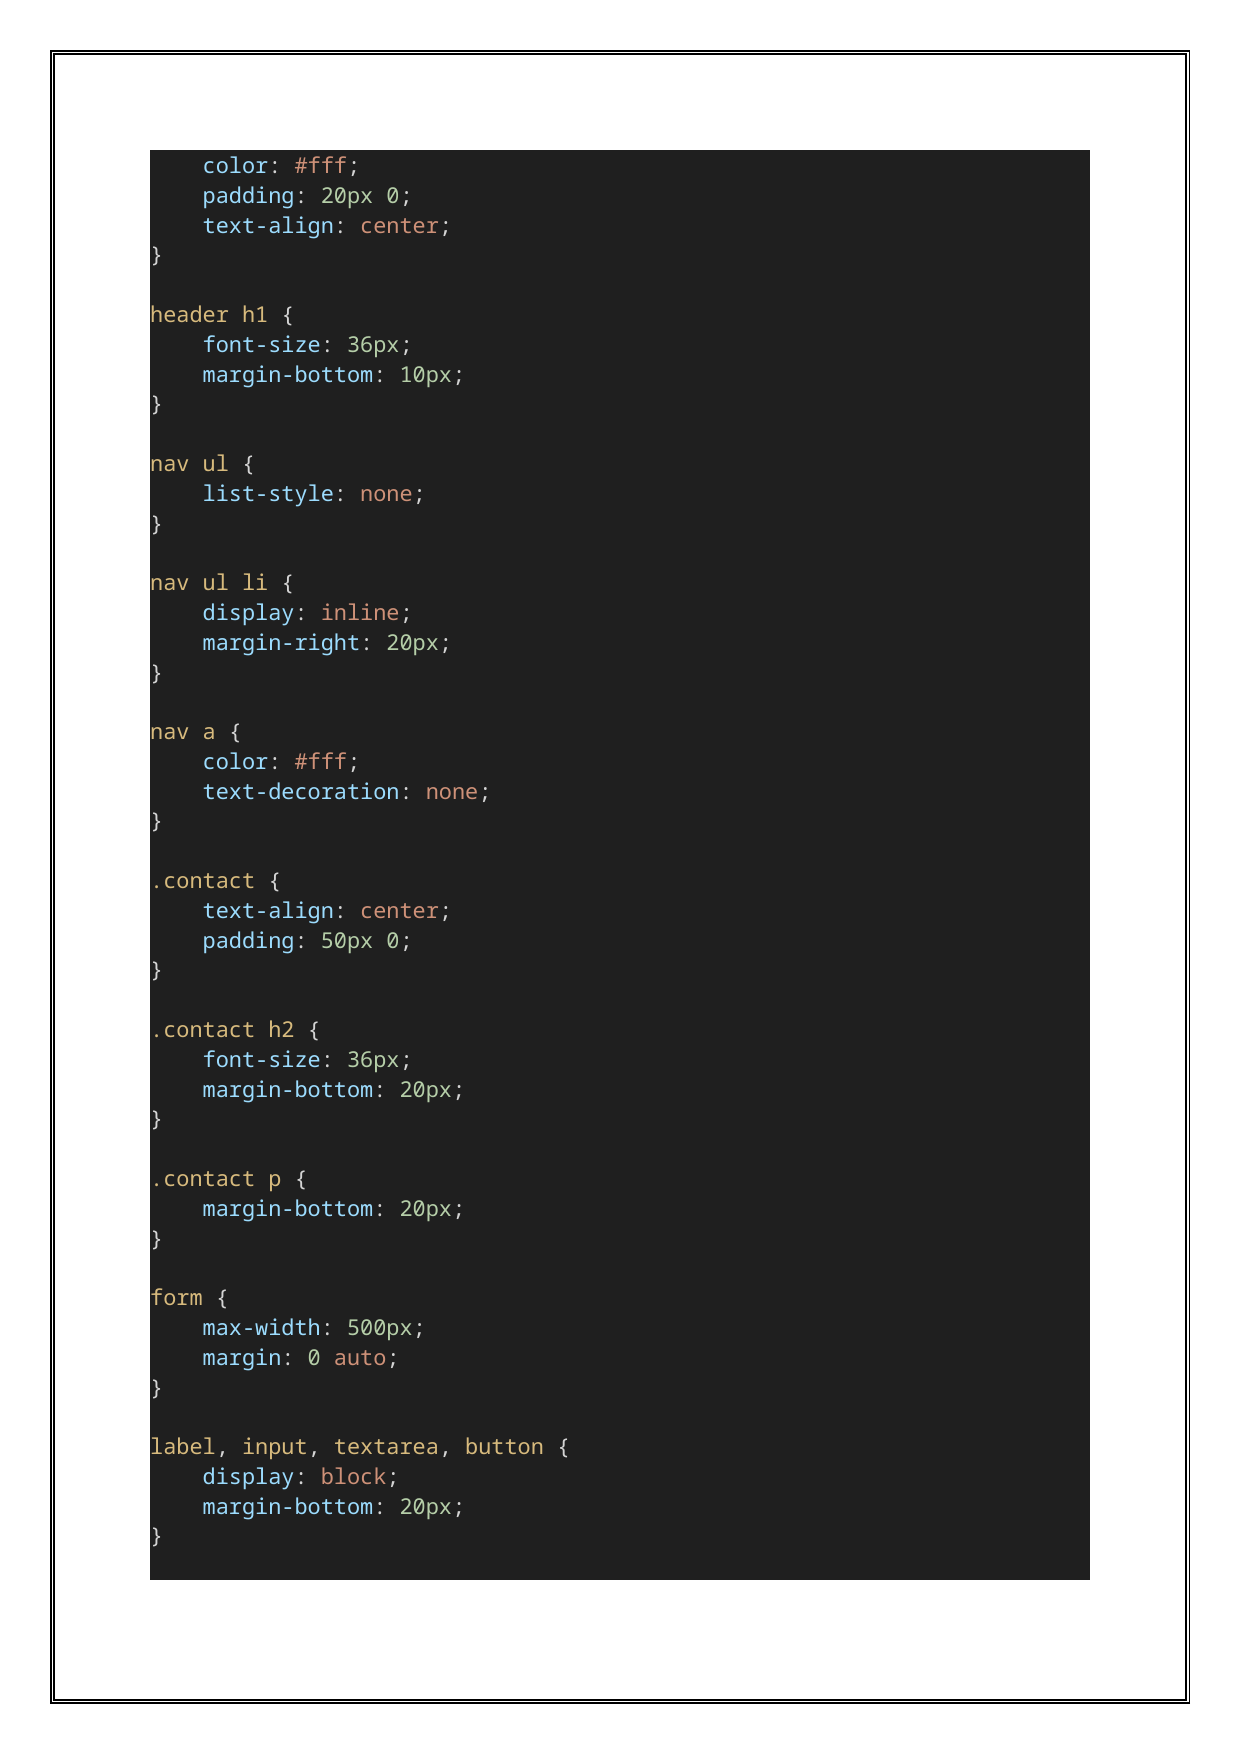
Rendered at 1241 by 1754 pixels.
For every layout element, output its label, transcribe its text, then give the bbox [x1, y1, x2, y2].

text margin: 0 auto; [150, 1342, 1090, 1371]
text nav ul li { [150, 567, 1090, 597]
text text-align: center; [150, 209, 1090, 239]
text nav ul { [150, 448, 1090, 478]
text } [150, 388, 1090, 418]
text .contact p { [150, 1163, 1090, 1193]
text label, input, textarea, button { [150, 1431, 1090, 1461]
text padding: 50px 0; [150, 924, 1090, 954]
text text-align: center; [150, 895, 1090, 924]
text } [150, 805, 1090, 835]
text max-width: 500px; [150, 1312, 1090, 1342]
text header h1 { [150, 299, 1090, 329]
text margin-bottom: 20px; [150, 1193, 1090, 1222]
text margin-bottom: 20px; [150, 1073, 1090, 1103]
text } [150, 656, 1090, 686]
text display: inline; [150, 597, 1090, 627]
text font-size: 36px; [150, 1044, 1090, 1073]
text margin-right: 20px; [150, 627, 1090, 656]
text } [150, 507, 1090, 537]
text font-size: 36px; [150, 329, 1090, 358]
text .contact { [150, 865, 1090, 895]
text .contact h2 { [150, 1014, 1090, 1044]
text margin-bottom: 20px; [150, 1491, 1090, 1520]
text form { [150, 1282, 1090, 1312]
text } [150, 1103, 1090, 1133]
text margin-bottom: 10px; [150, 358, 1090, 388]
text } [150, 954, 1090, 984]
text padding: 20px 0; [150, 180, 1090, 209]
text } [150, 239, 1090, 269]
text color: #fff; [150, 150, 1090, 180]
text color: #fff; [150, 746, 1090, 776]
text text-decoration: none; [150, 776, 1090, 805]
text nav a { [150, 716, 1090, 746]
text } [150, 1222, 1090, 1252]
text list-style: none; [150, 478, 1090, 507]
text } [150, 1520, 1090, 1550]
text } [150, 1371, 1090, 1401]
text display: block; [150, 1461, 1090, 1491]
